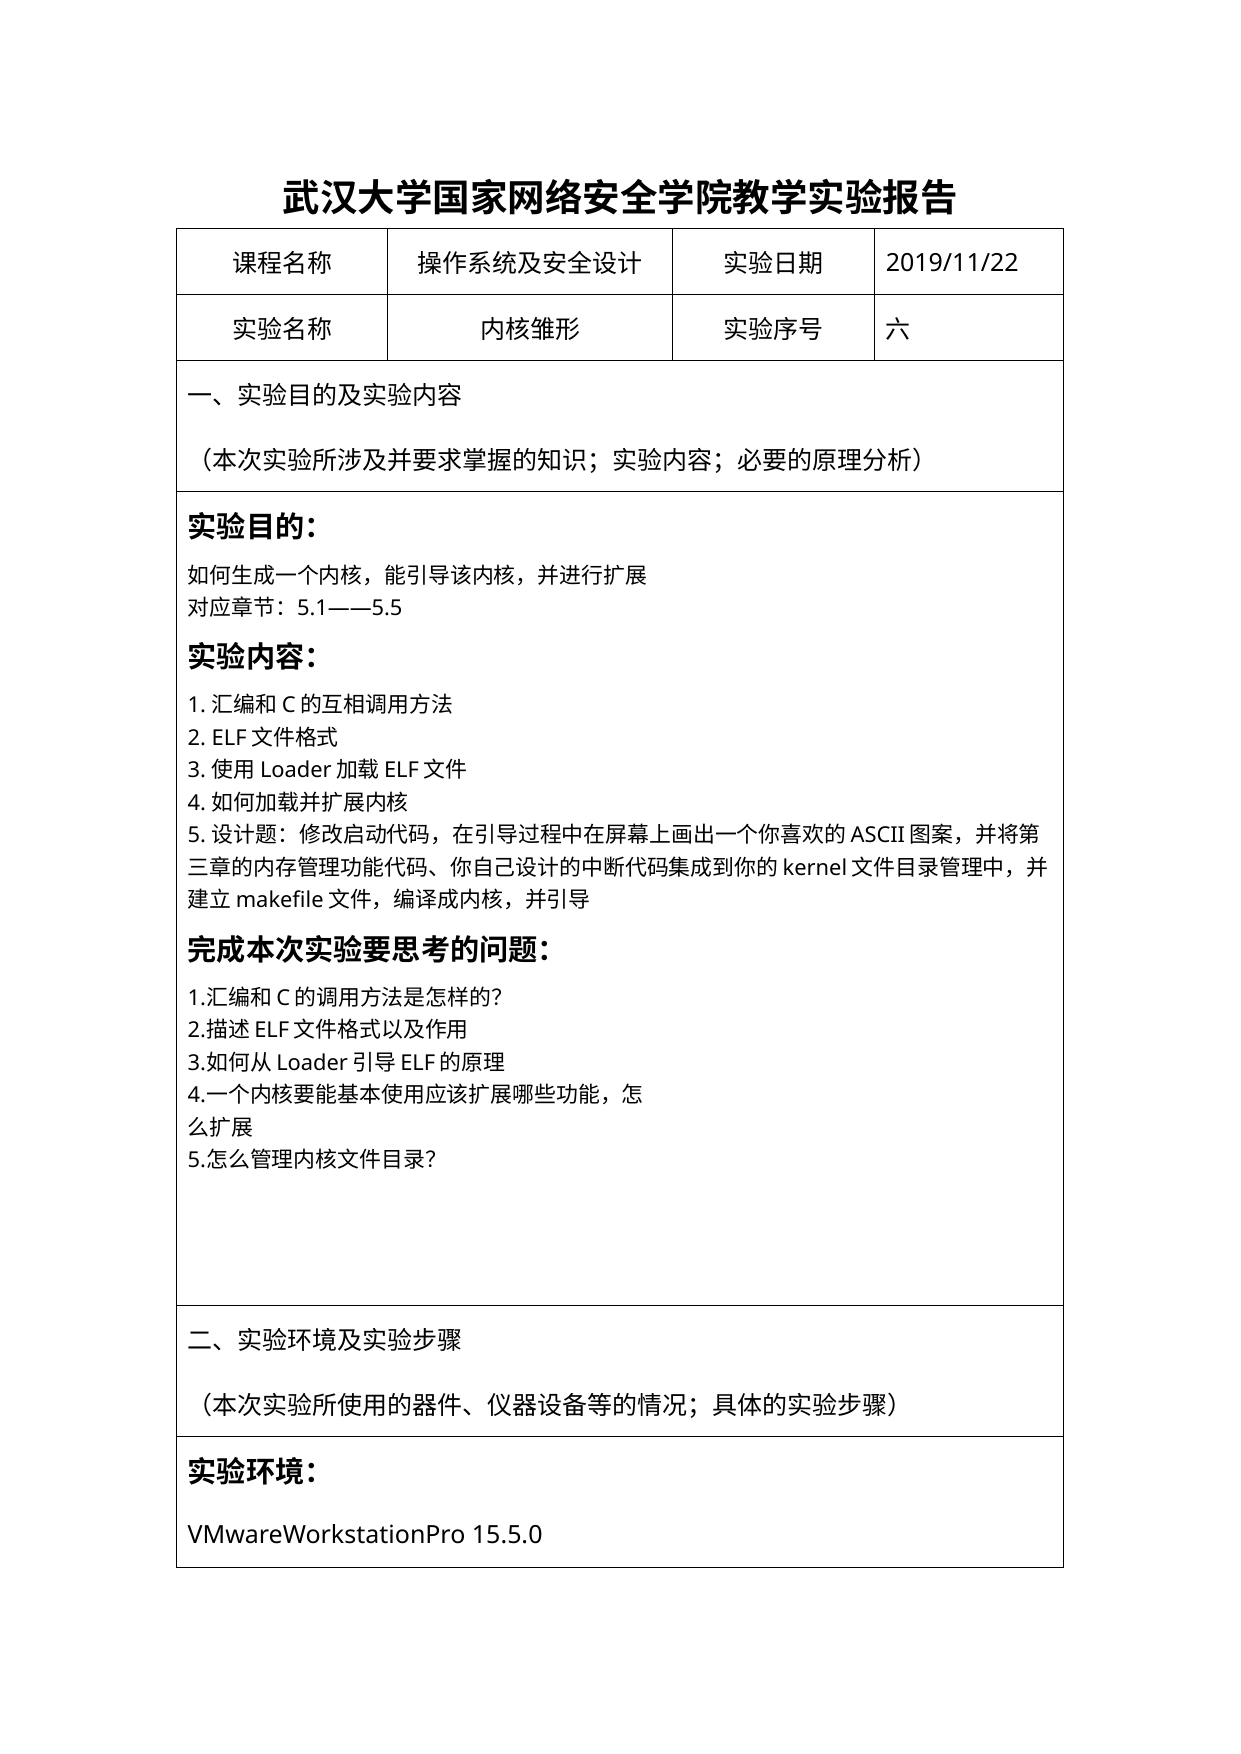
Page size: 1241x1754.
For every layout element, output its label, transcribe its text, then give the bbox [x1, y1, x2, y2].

table_cell 实验目的： 如何生成一个内核，能引导该内核，并进行扩展 对应章节：5.1——5.5 实验内容： 1. 汇编和C的互相调用方法 2. ELF文件格式 3. 使用Loader加载ELF文件 4. 如何加载并扩展内核 5. 设计题：修改启动代码，在引导过程中在屏幕上画出一个你喜欢的ASCII图案，并将第三章的内存管理功能代码、你自己设计的中断代码集成到你的kernel文件目录管理中，并建立makefile文件，编译成内核，并引导 完成本次实验要思考的问题： 1.汇编和C的调用方法是怎样的？ 2.描述ELF文件格式以及作用 3.如何从Loader引导ELF的原理 4.一个内核要能基本使用应该扩展哪些功能，怎 么扩展 5.怎么管理内核文件目录？ [177, 492, 1063, 1305]
table_header 武汉大学国家网络安全学院教学实验报告 [177, 163, 1063, 228]
table_cell 实验日期 [673, 229, 874, 294]
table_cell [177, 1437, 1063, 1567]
table_cell 实验序号 [673, 295, 874, 360]
table_cell 内核雏形 [388, 295, 672, 360]
table_cell 课程名称 [177, 229, 387, 294]
table_cell 六 [875, 295, 1063, 360]
table_cell 实验名称 [177, 295, 387, 360]
table_cell 实验目的及实验内容 （本次实验所涉及并要求掌握的知识；实验内容；必要的原理分析） [177, 361, 1063, 491]
table_cell 操作系统及安全设计 [388, 229, 672, 294]
table_cell 实验环境及实验步骤 （本次实验所使用的器件、仪器设备等的情况；具体的实验步骤） [177, 1306, 1063, 1436]
table_cell 2019/11/22 [875, 229, 1063, 294]
